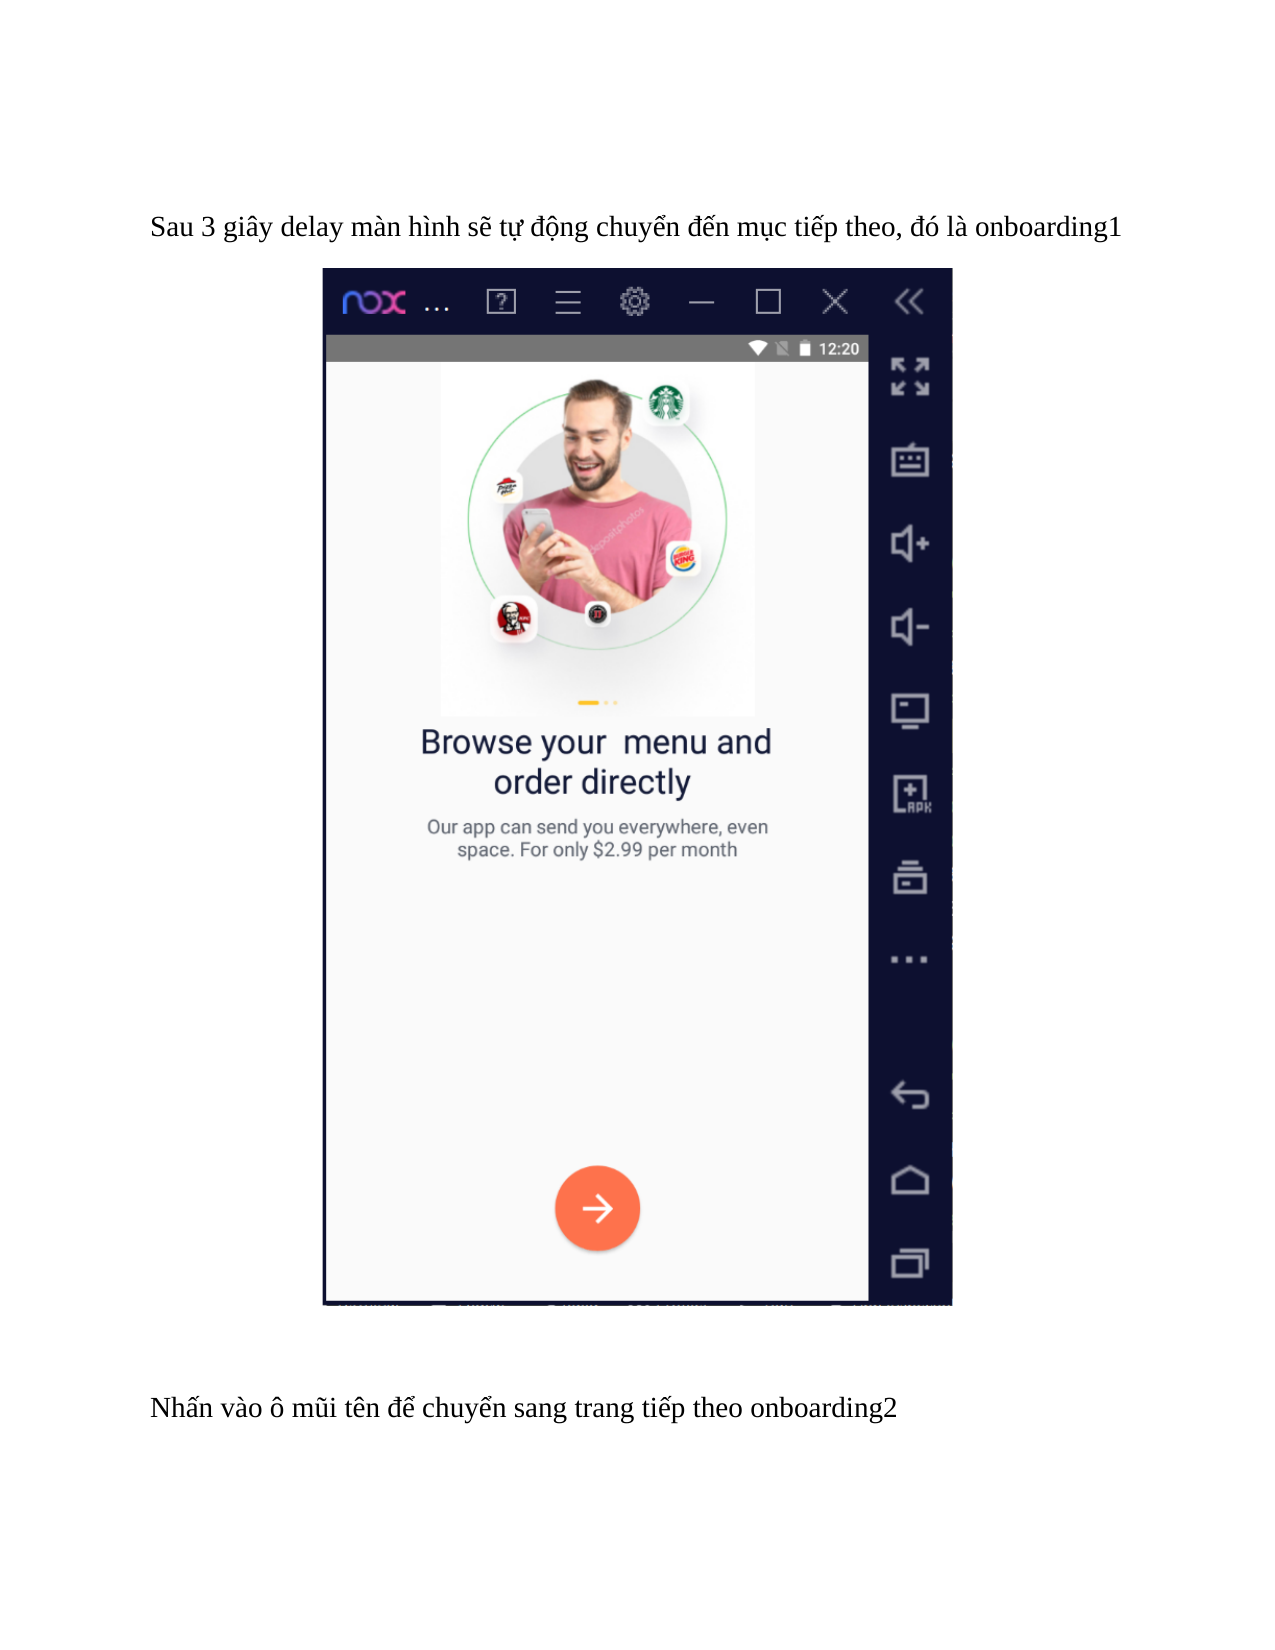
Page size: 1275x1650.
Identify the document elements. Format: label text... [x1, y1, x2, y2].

text Nhấn vào ô mũi tên để chuyển sang trang tiếp theo onboarding2 [150, 1390, 1125, 1423]
picture [322, 268, 953, 1306]
text Sau 3 giây delay màn hình sẽ tự động chuyển đến mục tiếp theo, đó là onboarding1 [150, 209, 1125, 243]
